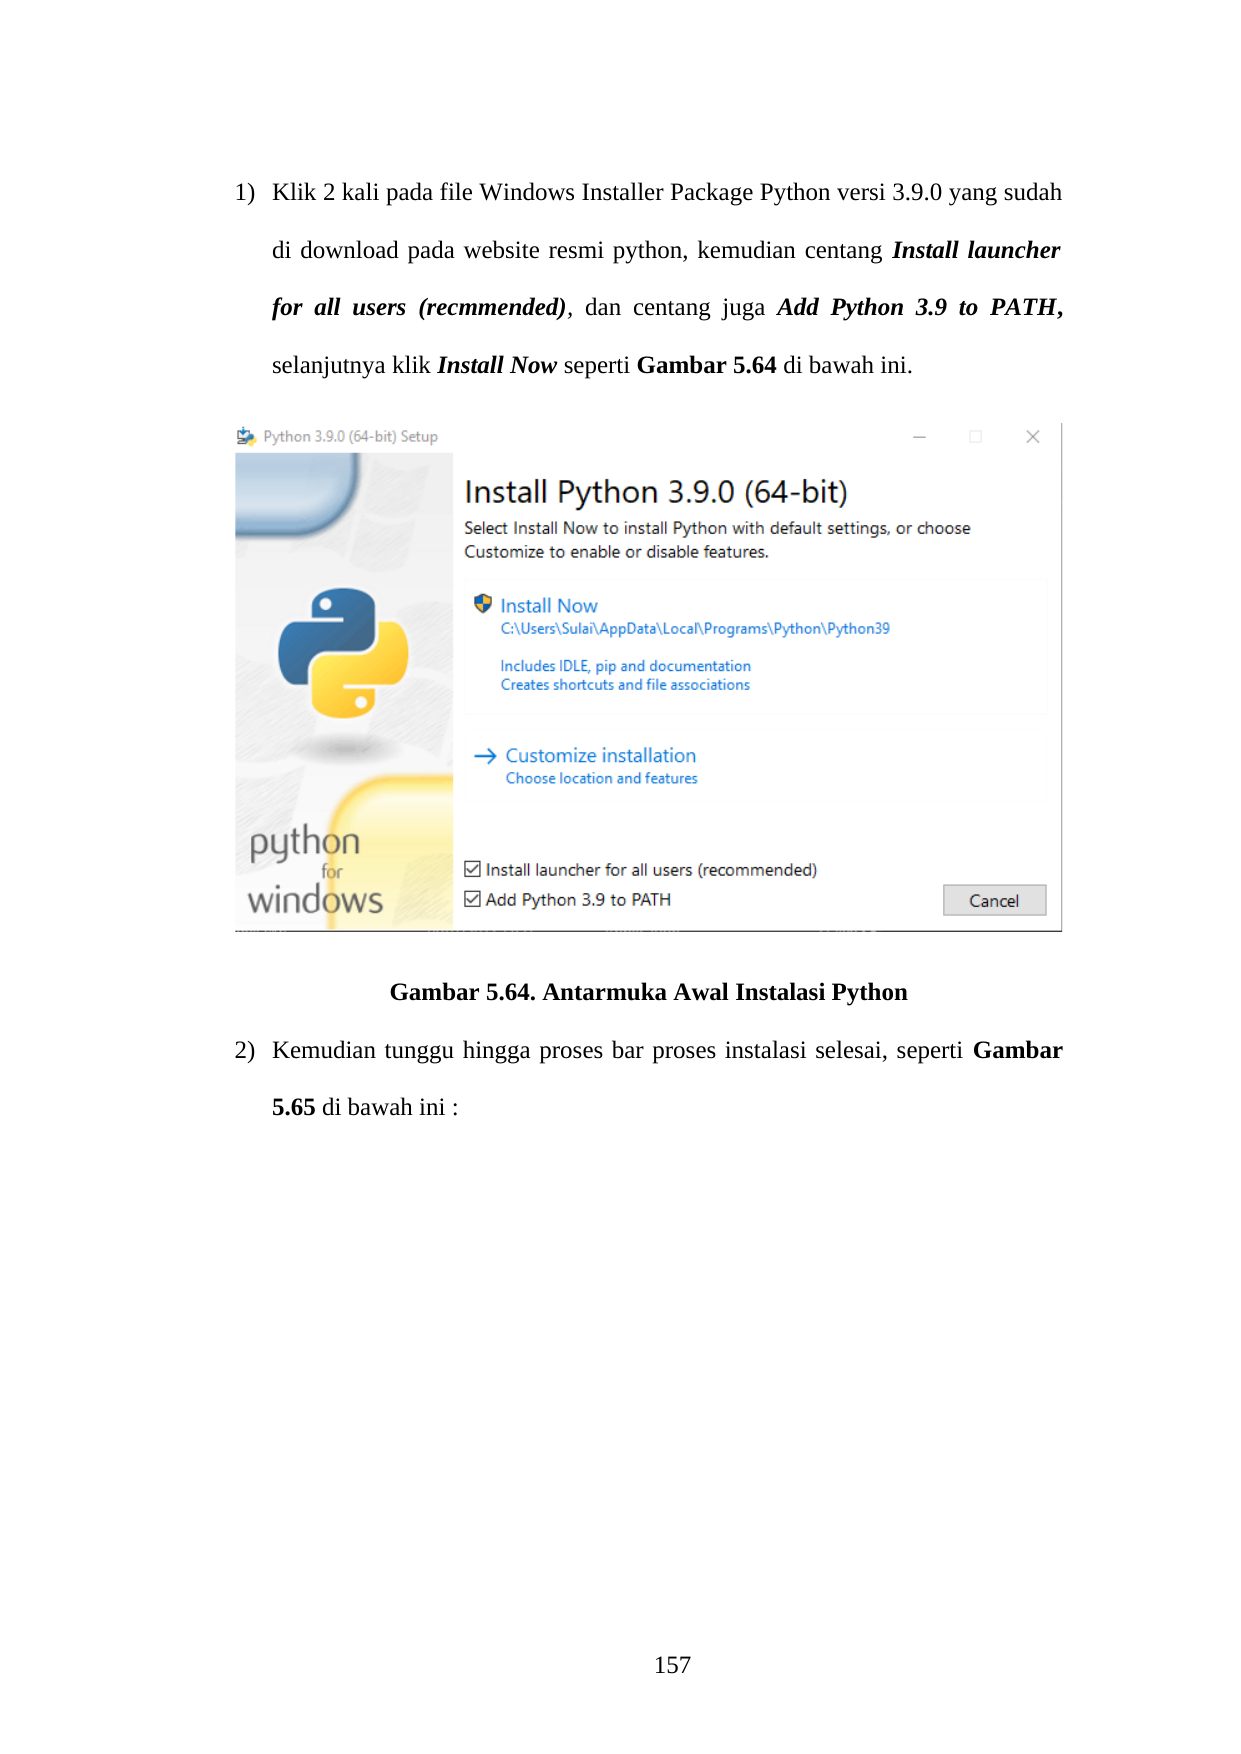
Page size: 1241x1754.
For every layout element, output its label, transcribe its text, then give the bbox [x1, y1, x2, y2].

picture [235, 423, 1063, 932]
